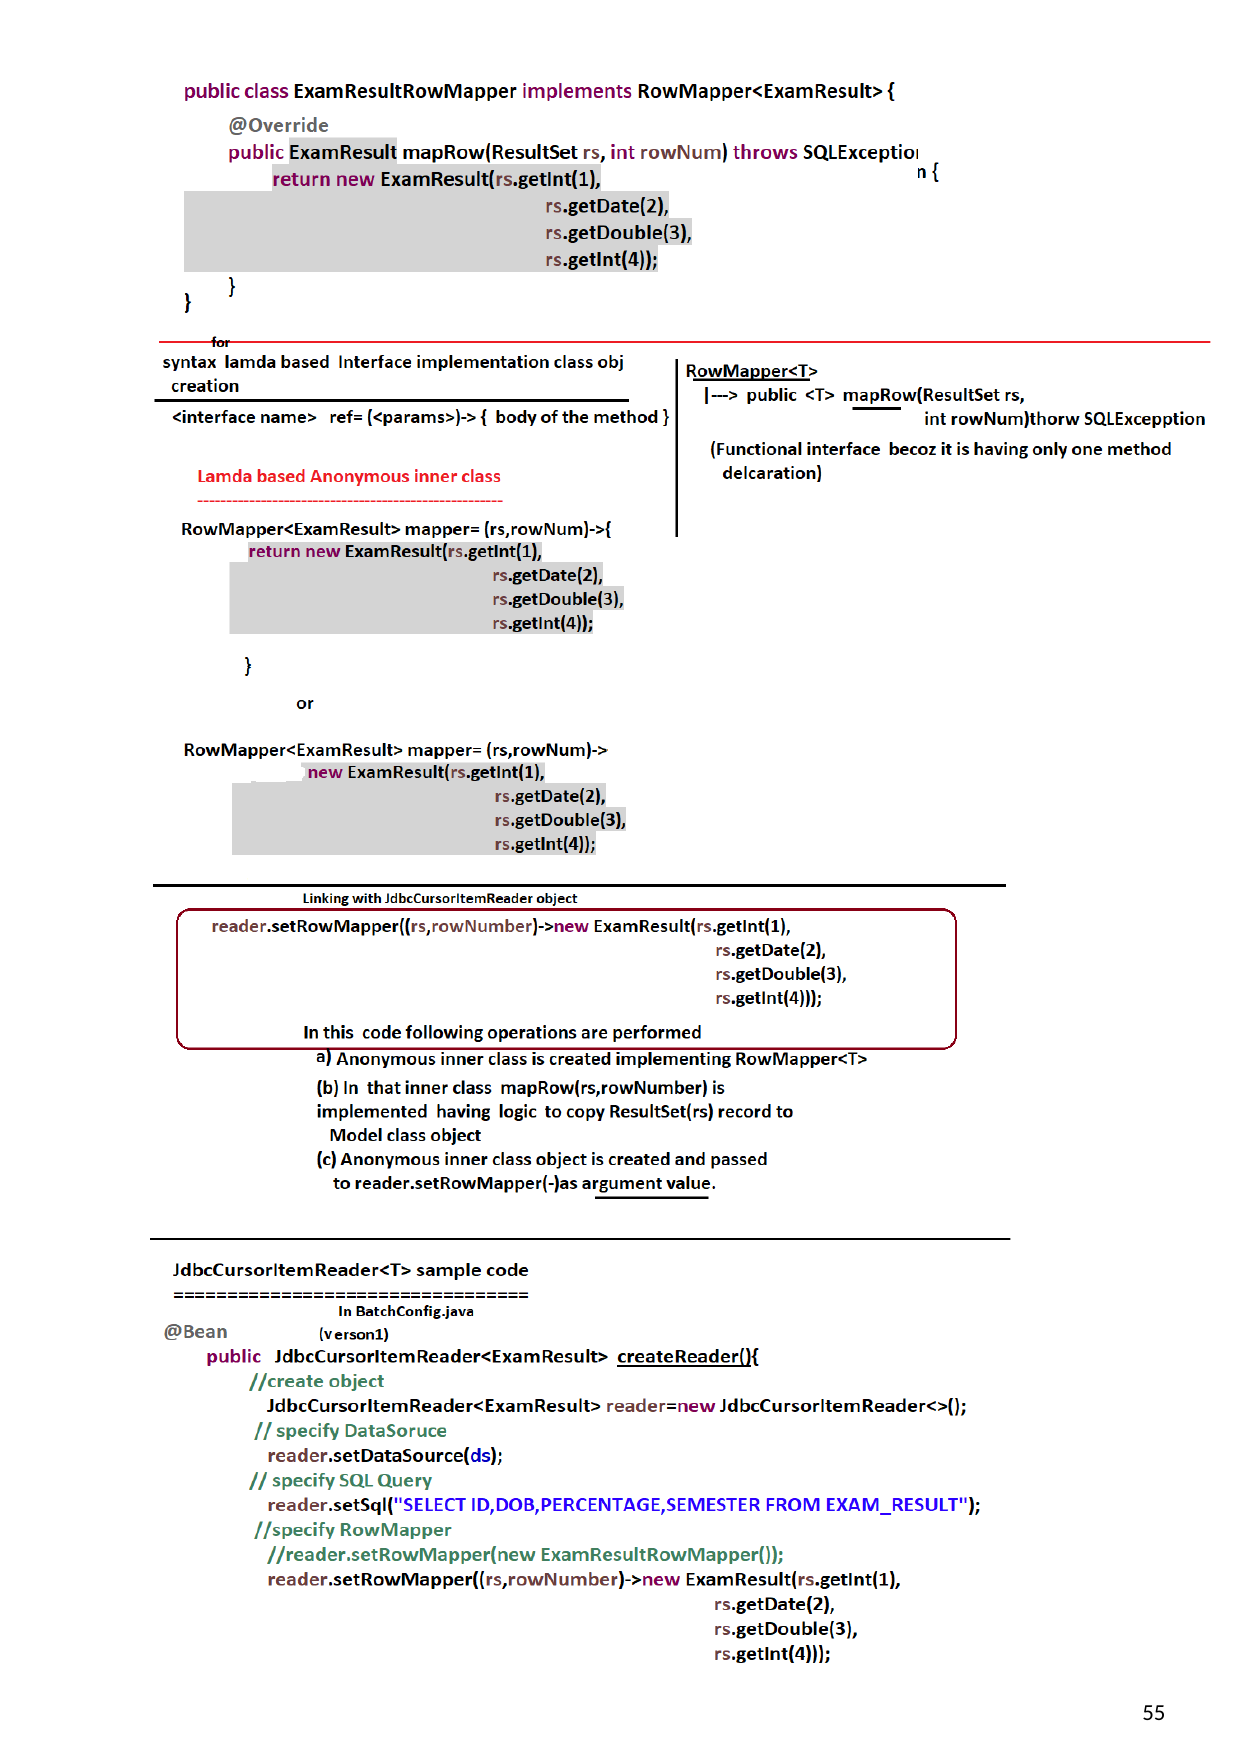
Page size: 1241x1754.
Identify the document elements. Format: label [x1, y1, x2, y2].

picture [150, 75, 993, 314]
picture [150, 1228, 1011, 1668]
picture [150, 332, 1211, 1211]
